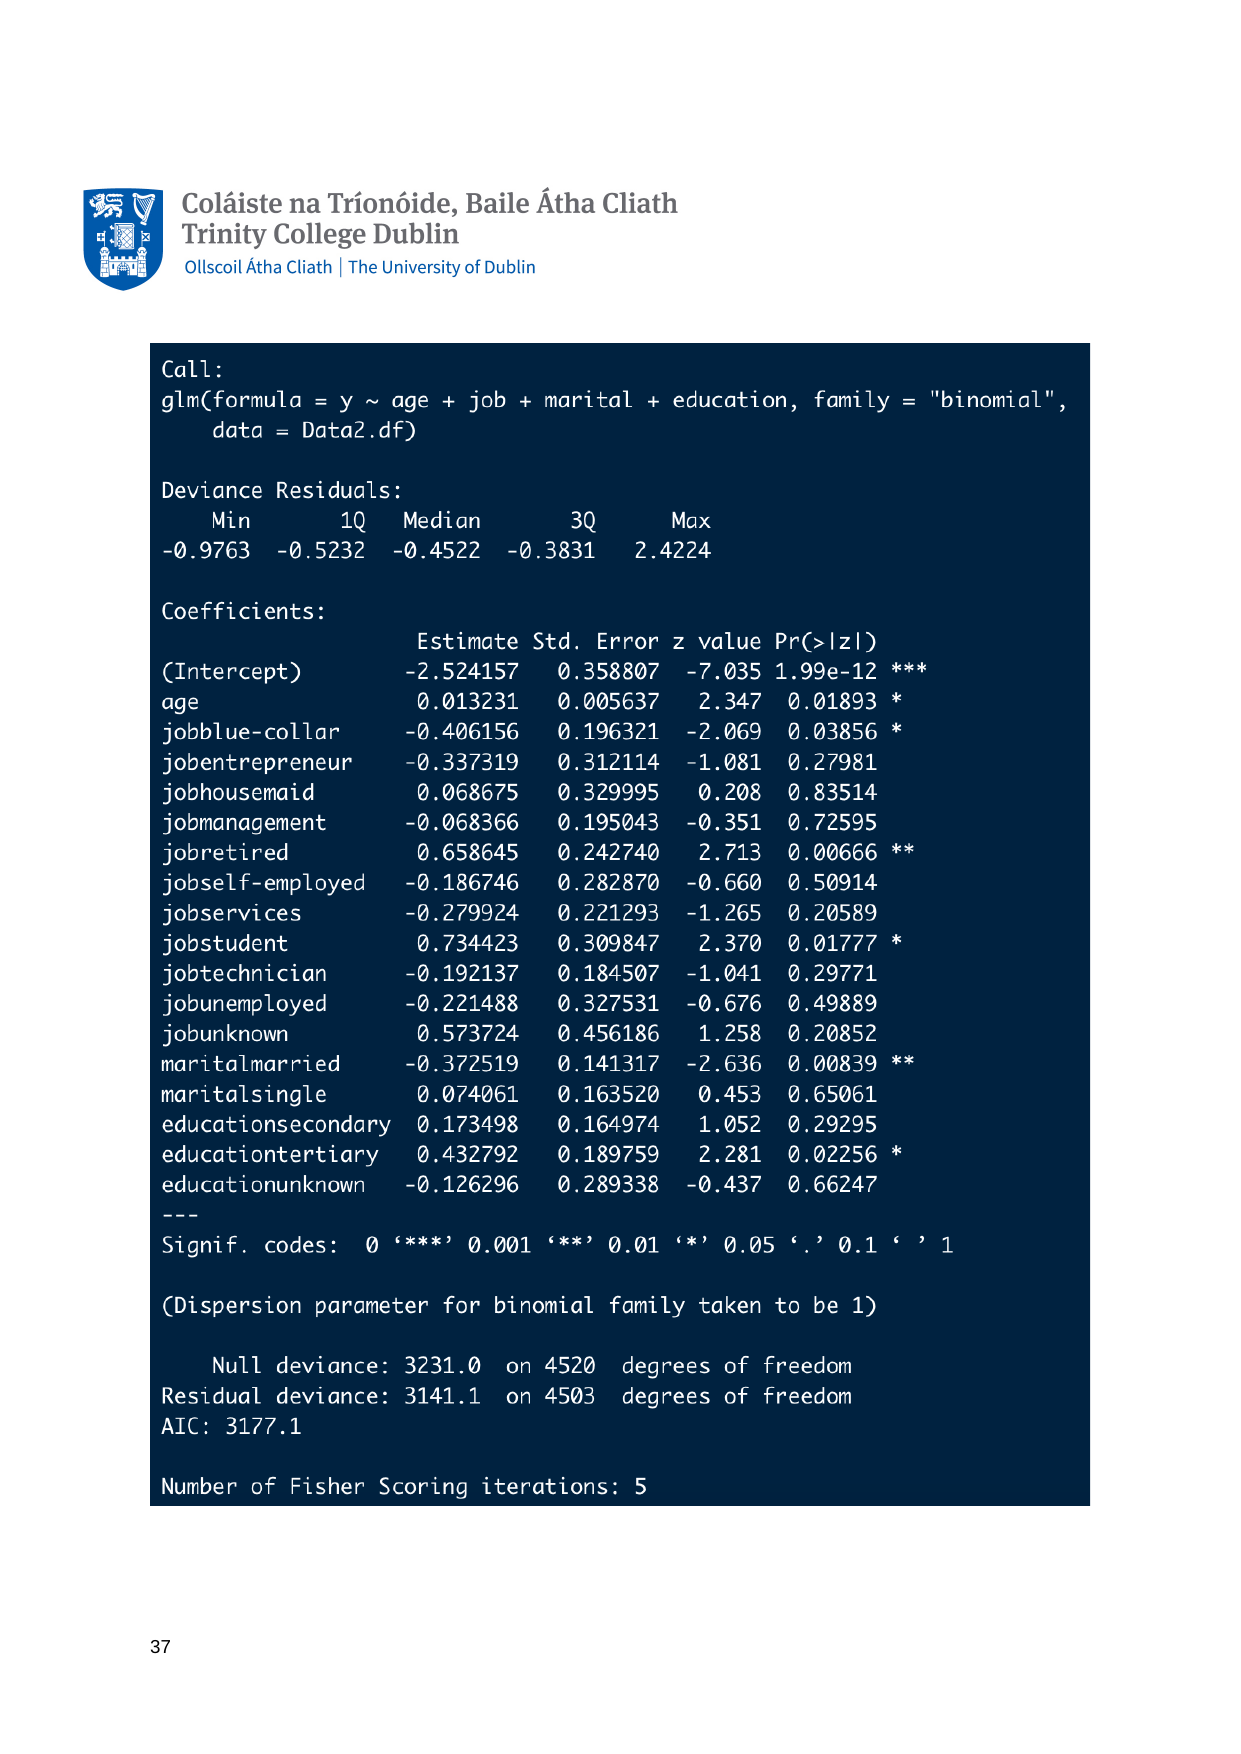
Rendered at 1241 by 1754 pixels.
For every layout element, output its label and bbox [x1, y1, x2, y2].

picture [0, 104, 1241, 331]
picture [150, 343, 1091, 1506]
